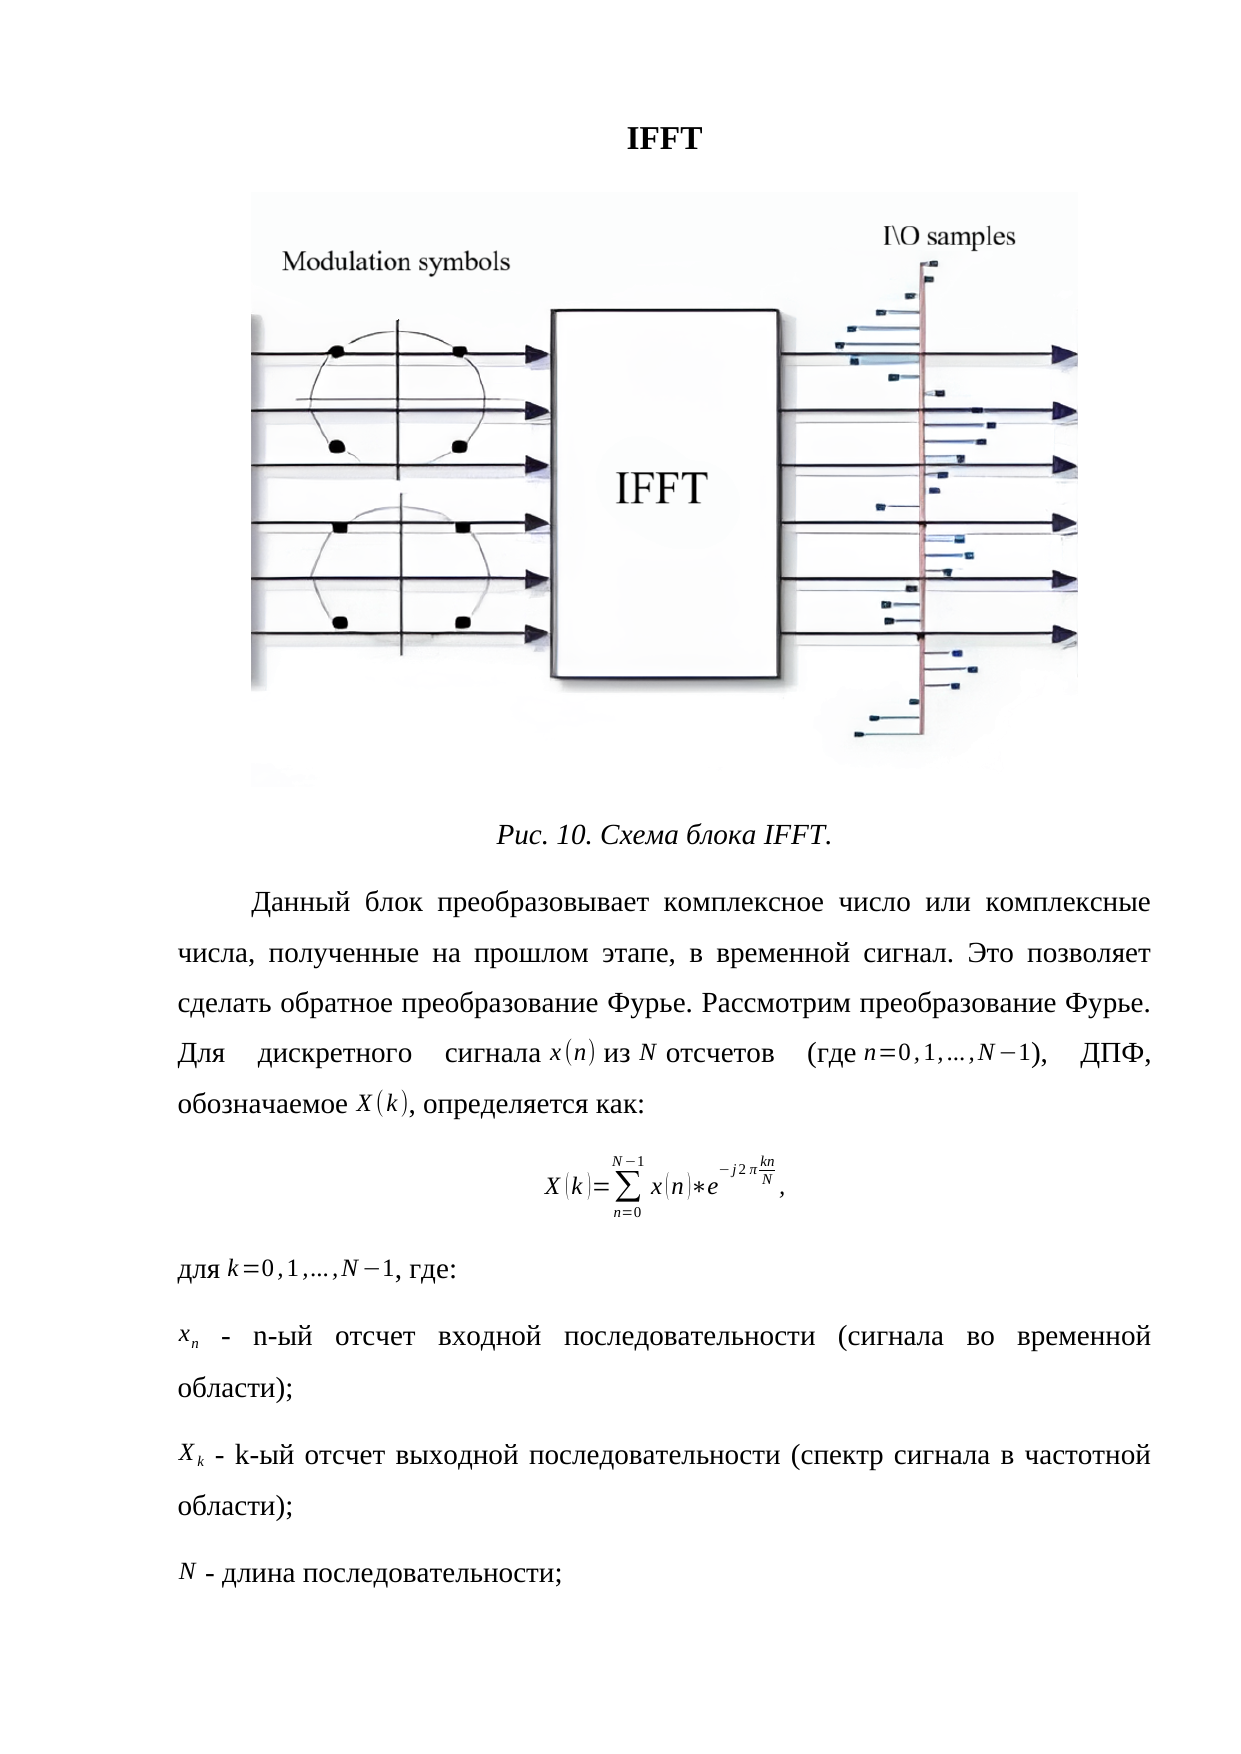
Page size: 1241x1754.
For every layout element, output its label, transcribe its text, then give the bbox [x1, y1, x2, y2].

subtitle IFFT [177, 118, 1152, 156]
text - длина последовательности; [177, 1555, 1152, 1589]
text Рис. 10. Схема блока IFFT. [177, 817, 1152, 851]
picture [251, 192, 1078, 787]
text - n-ый отсчет входной последовательности (сигнала во временной области); [177, 1318, 1152, 1403]
text для , где: [177, 1251, 1152, 1285]
text Данный блок преобразовывает комплексное число или комплексные числа, полученные на прошлом этапе, в временной сигнал. Это позволяет сделать обратное преобразование Фурье. Рассмотрим преобразование Фурье. Для дискретного сигнала из отсчетов (где ), ДПФ, обозначаемое , определяется как: [177, 884, 1152, 1119]
text - k-ый отсчет выходной последовательности (спектр сигнала в частотной области); [177, 1437, 1152, 1522]
